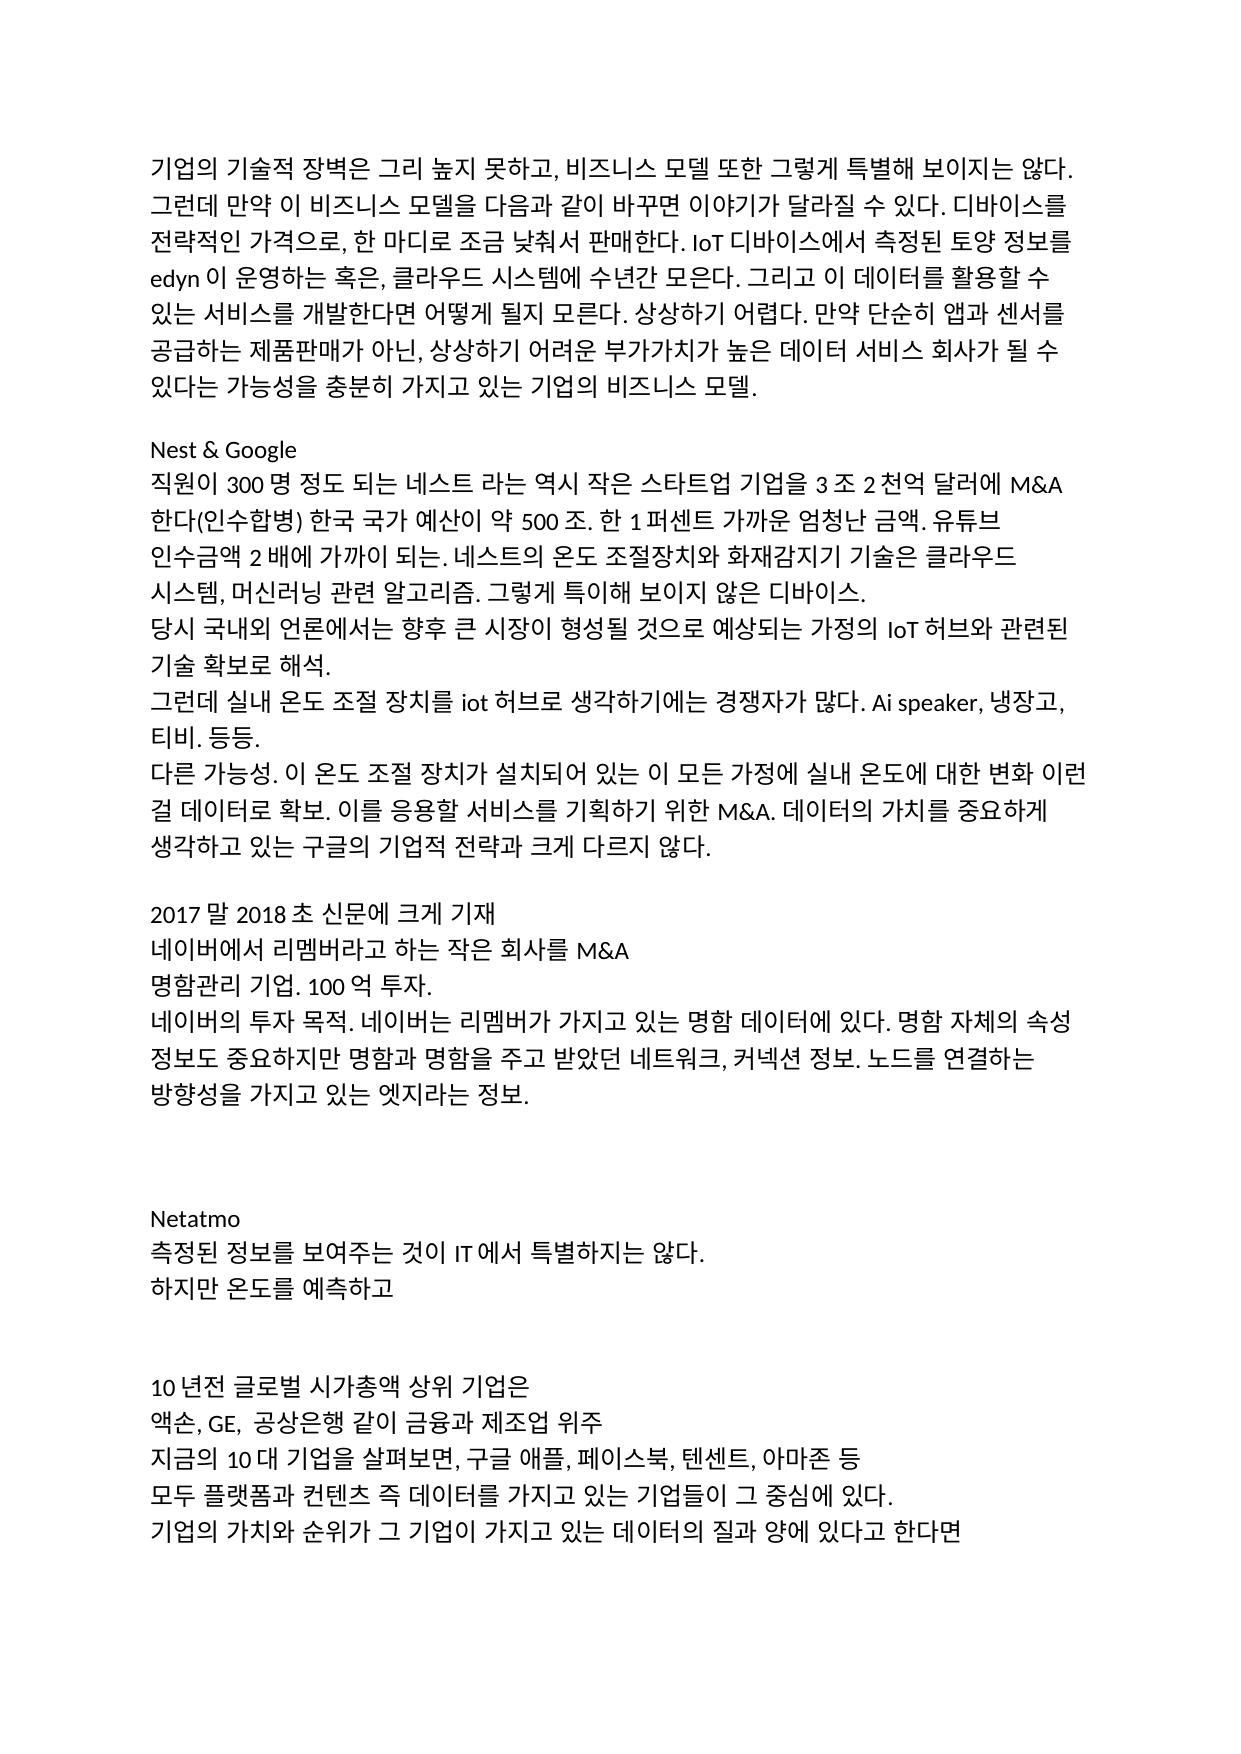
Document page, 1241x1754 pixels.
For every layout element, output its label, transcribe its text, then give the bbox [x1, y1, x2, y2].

text 명함관리 기업. 100억 투자. [150, 967, 1090, 1003]
text 당시 국내외 언론에서는 향후 큰 시장이 형성될 것으로 예상되는 가정의 IoT 허브와 관련된 기술 확보로 해석. [150, 610, 1090, 682]
text Nest & Google [150, 434, 1090, 465]
text 네이버에서 리멤버라고 하는 작은 회사를 M&A [150, 930, 1090, 967]
text 모두 플랫폼과 컨텐츠 즉 데이터를 가지고 있는 기업들이 그 중심에 있다. [150, 1476, 1090, 1512]
text 지금의 10대 기업을 살펴보면, 구글 애플, 페이스북, 텐센트, 아마존 등 [150, 1440, 1090, 1476]
text 하지만 온도를 예측하고 [150, 1270, 1090, 1306]
text 액손, GE, 공상은행 같이 금융과 제조업 위주 [150, 1403, 1090, 1440]
text 네이버의 투자 목적. 네이버는 리멤버가 가지고 있는 명함 데이터에 있다. 명함 자체의 속성 정보도 중요하지만 명함과 명함을 주고 받았던 네트워크, 커넥션 정보. 노드를 연결하는 방향성을 가지고 있는 엣지라는 정보. [150, 1003, 1090, 1112]
text 그런데 실내 온도 조절 장치를 iot 허브로 생각하기에는 경쟁자가 많다. Ai speaker, 냉장고, 티비. 등등. [150, 682, 1090, 755]
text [150, 150, 1090, 404]
text 다른 가능성. 이 온도 조절 장치가 설치되어 있는 이 모든 가정에 실내 온도에 대한 변화 이런 걸 데이터로 확보. 이를 응용할 서비스를 기획하기 위한 M&A. 데이터의 가치를 중요하게 생각하고 있는 구글의 기업적 전략과 크게 다르지 않다. [150, 755, 1090, 863]
text Netatmo [150, 1203, 1090, 1234]
text 10년전 글로벌 시가총액 상위 기업은 [150, 1367, 1090, 1403]
text 측정된 정보를 보여주는 것이 IT에서 특별하지는 않다. [150, 1234, 1090, 1270]
text 2017말 2018초 신문에 크게 기재 [150, 894, 1090, 930]
text 기업의 가치와 순위가 그 기업이 가지고 있는 데이터의 질과 양에 있다고 한다면 [150, 1512, 1090, 1548]
text 직원이 300명 정도 되는 네스트 라는 역시 작은 스타트업 기업을 3조 2천억 달러에 M&A한다(인수합병) 한국 국가 예산이 약 500조. 한 1퍼센트 가까운 엄청난 금액. 유튜브 인수금액 2배에 가까이 되는. 네스트의 온도 조절장치와 화재감지기 기술은 클라우드 시스템, 머신러닝 관련 알고리즘. 그렇게 특이해 보이지 않은 디바이스. [150, 465, 1090, 610]
